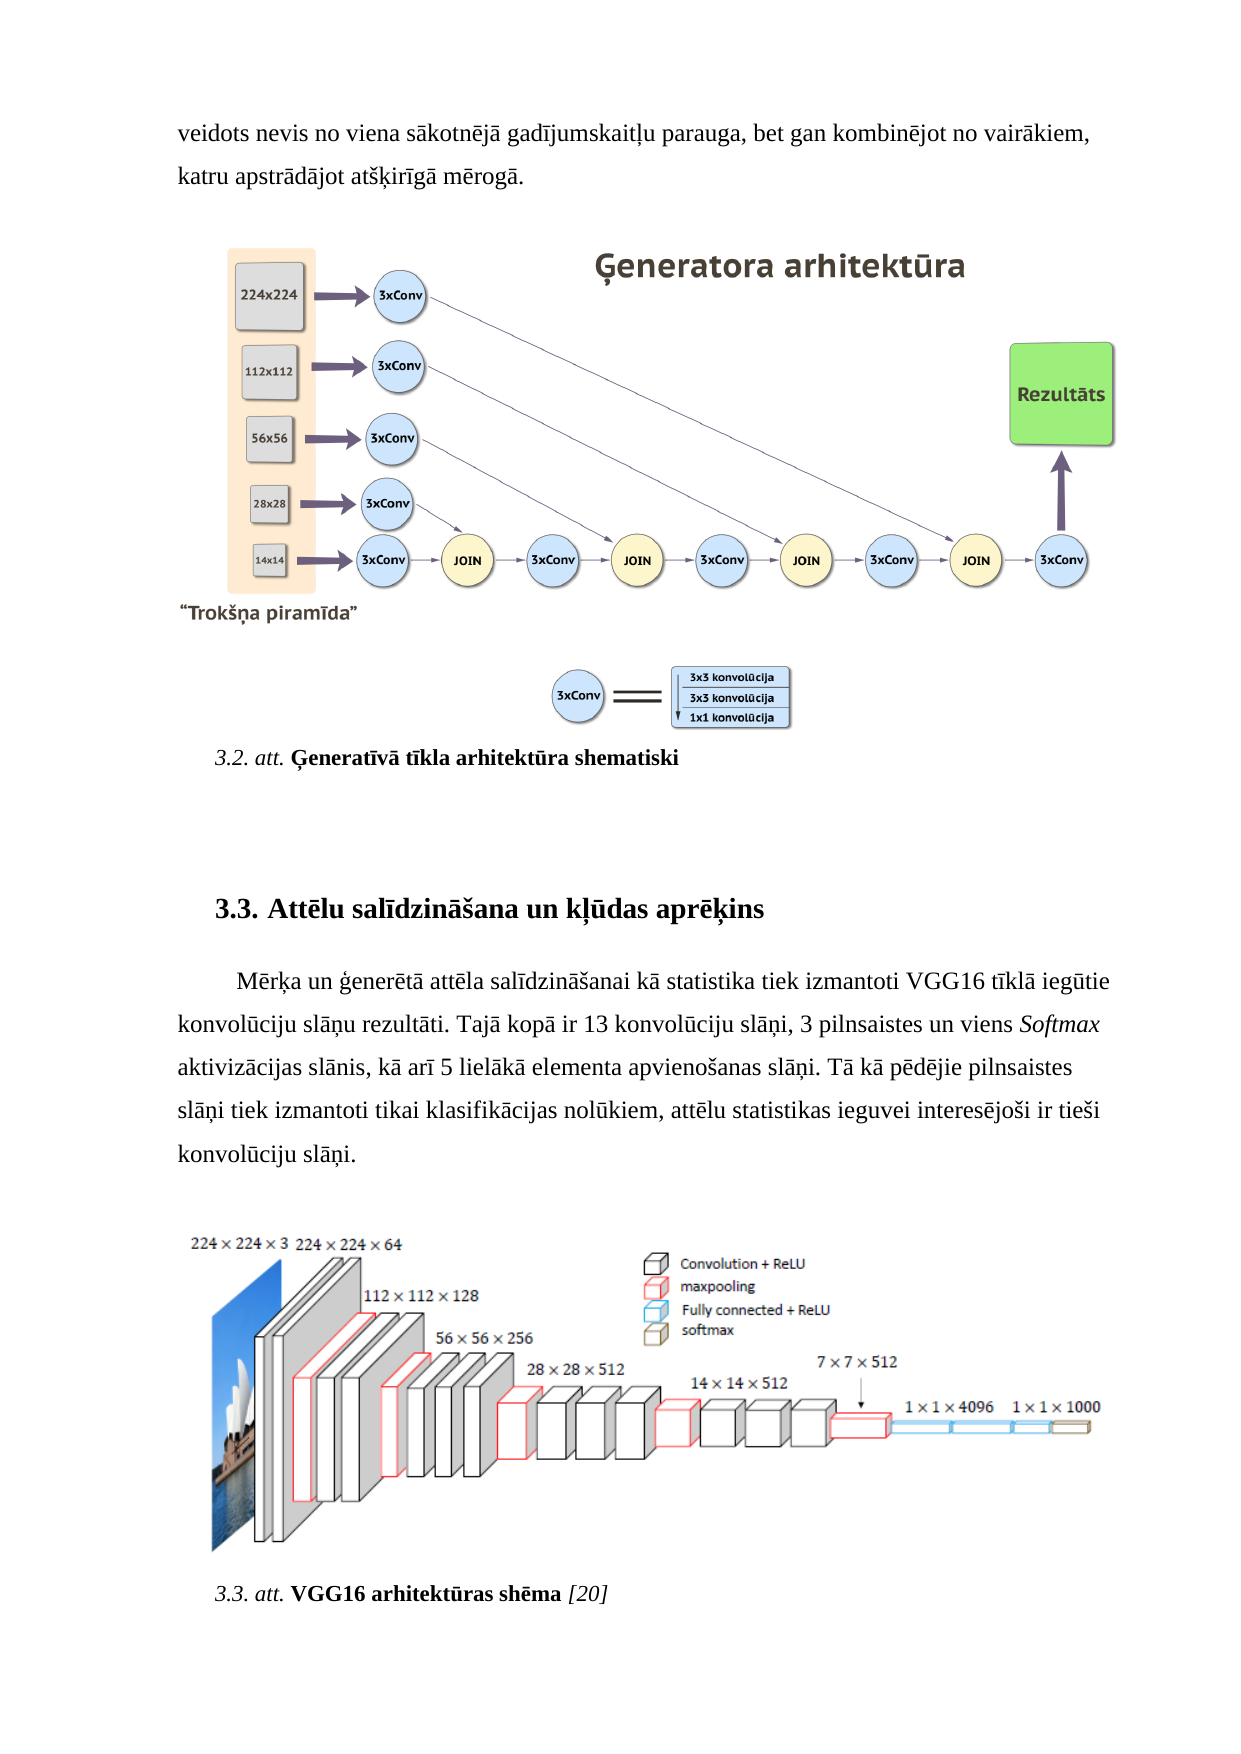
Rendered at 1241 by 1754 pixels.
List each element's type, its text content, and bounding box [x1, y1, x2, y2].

text 3.3. att. VGG16 arhitektūras shēma [215, 1580, 1122, 1607]
picture [177, 1225, 1122, 1566]
text 3.2. att. Ģeneratīvā tīkla arhitektūra shematiski [215, 744, 1122, 770]
text Mērķa un ģenerētā attēla salīdzināšanai kā statistika tiek izmantoti VGG16 tīklā iegūtie konvolūciju slāņu rezultāti. Tajā kopā ir 13 konvolūciju slāņi, 3 pilnsaistes un viens Softmax aktivizācijas slānis, kā arī 5 lielākā elementa apvienošanas slāņi. Tā kā pēdējie pilnsaistes slāņi tiek izmantoti tikai klasifikācijas nolūkiem, attēlu statistikas ieguvei interesējoši ir tieši konvolūciju slāņi. [177, 966, 1122, 1167]
subtitle Attēlu salīdzināšana un kļūdas aprēķins [215, 891, 1122, 924]
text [177, 118, 1122, 190]
